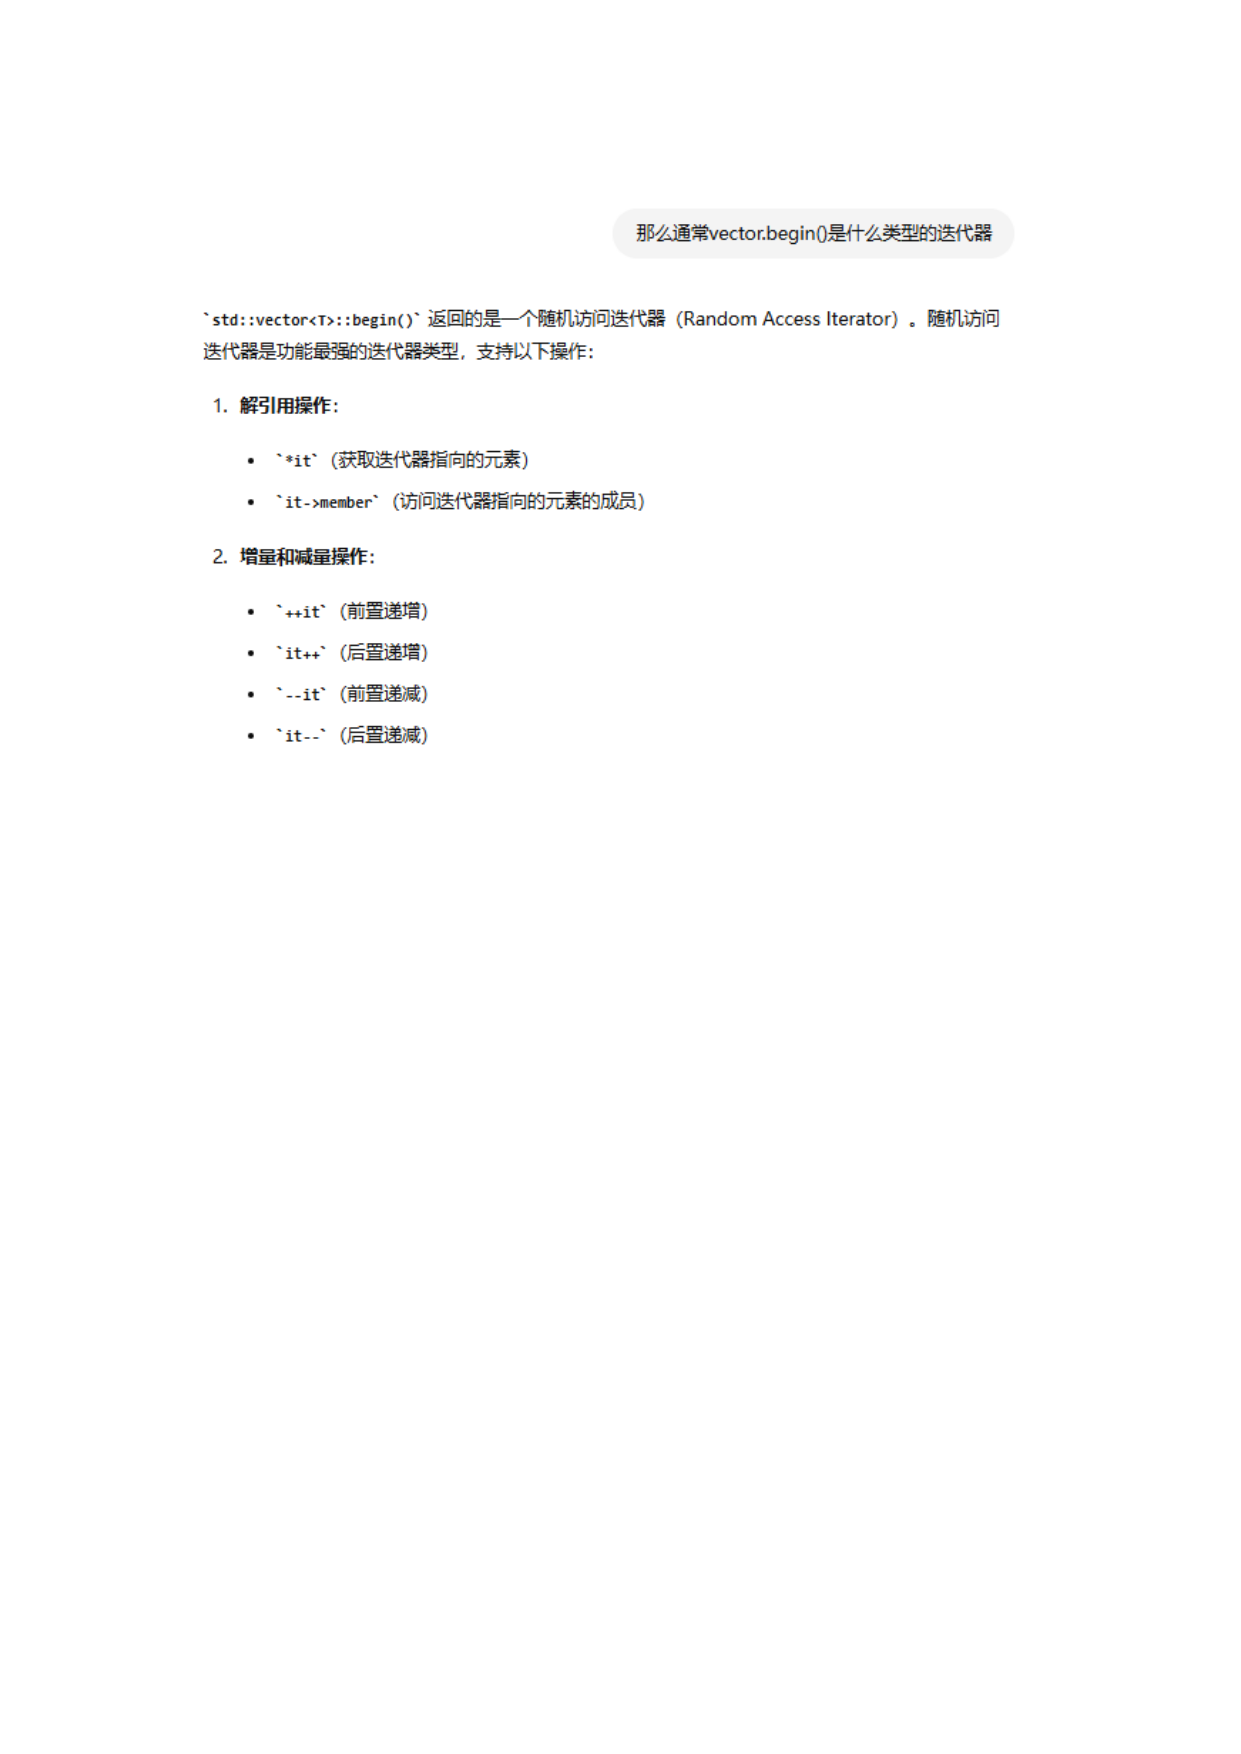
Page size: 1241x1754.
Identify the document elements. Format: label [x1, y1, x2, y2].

picture [187, 176, 1053, 766]
